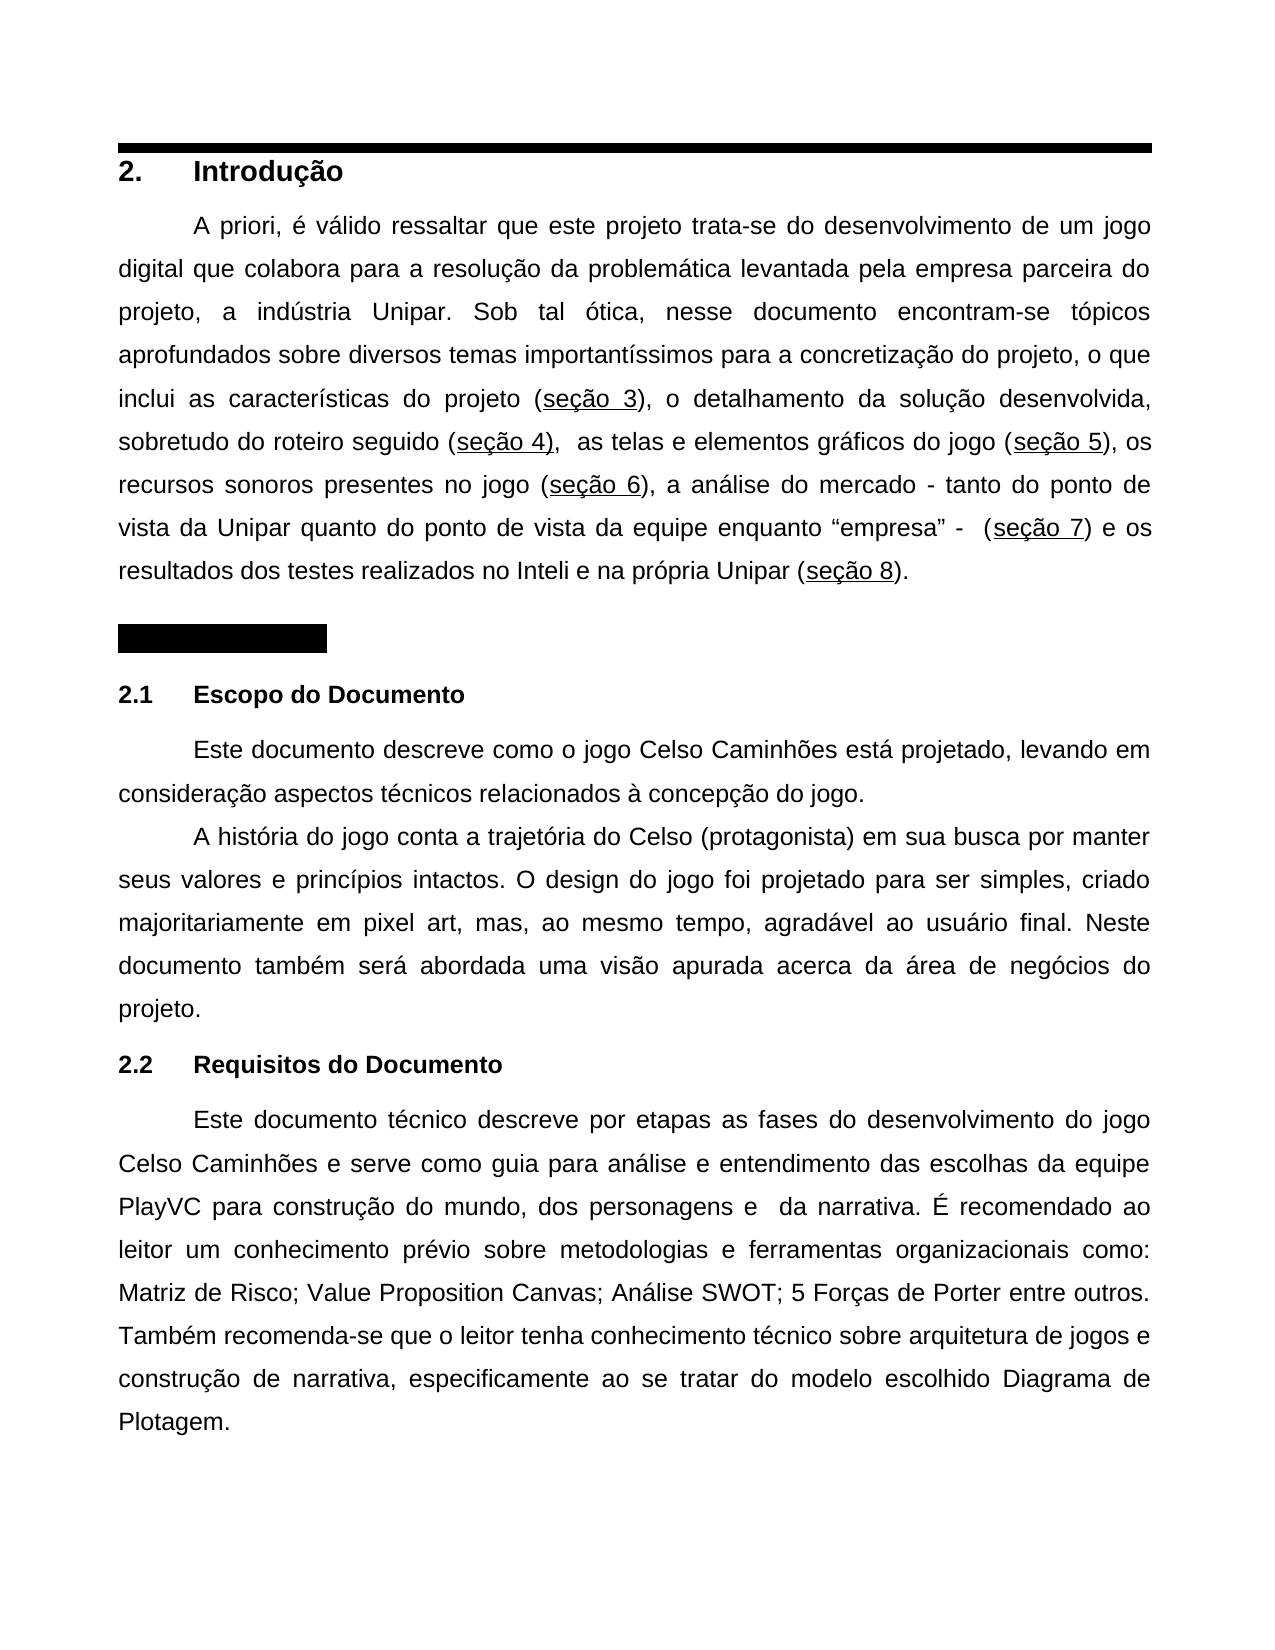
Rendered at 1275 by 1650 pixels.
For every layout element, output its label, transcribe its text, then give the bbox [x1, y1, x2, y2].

subtitle Introdução [118, 153, 1152, 188]
subtitle Requisitos do Documento [118, 1050, 1152, 1078]
text A história do jogo conta a trajetória do Celso (protagonista) em sua busca por manter seus valores e princípios intactos. O design do jogo foi projetado para ser simples, criado majoritariamente em pixel art, mas, ao mesmo tempo, agradável ao usuário final. Neste documento também será abordada uma visão apurada acerca da área de negócios do projeto. [118, 822, 1152, 1023]
text Este documento descreve como o jogo Celso Caminhões está projetado, levando em consideração aspectos técnicos relacionados à concepção do jogo. [118, 735, 1152, 807]
text Este documento técnico descreve por etapas as fases do desenvolvimento do jogo Celso Caminhões e serve como guia para análise e entendimento das escolhas da equipe PlayVC para construção do mundo, dos personagens e da narrativa. É recomendado ao leitor um conhecimento prévio sobre metodologias e ferramentas organizacionais como: Matriz de Risco; Value Proposition Canvas; Análise SWOT; 5 Forças de Porter entre outros. Também recomenda-se que o leitor tenha conhecimento técnico sobre arquitetura de jogos e construção de narrativa, especificamente ao se tratar do modelo escolhido Diagrama de Plotagem. [118, 1105, 1152, 1436]
text A priori, é válido ressaltar que este projeto trata-se do desenvolvimento de um jogo digital que colabora para a resolução da problemática levantada pela empresa parceira do projeto, a indústria Unipar. Sob tal ótica, nesse documento encontram-se tópicos aprofundados sobre diversos temas importantíssimos para a concretização do projeto, o que inclui as características do projeto (seção 3), o detalhamento da solução desenvolvida, sobretudo do roteiro seguido (seção 4), as telas e elementos gráficos do jogo (seção 5), os recursos sonoros presentes no jogo (seção 6), a análise do mercado - tanto do ponto de vista da Unipar quanto do ponto de vista da equipe enquanto “empresa” - (seção 7) e os resultados dos testes realizados no Inteli e na própria Unipar (seção 8). [118, 211, 1152, 585]
subtitle Escopo do Documento [118, 680, 1152, 708]
